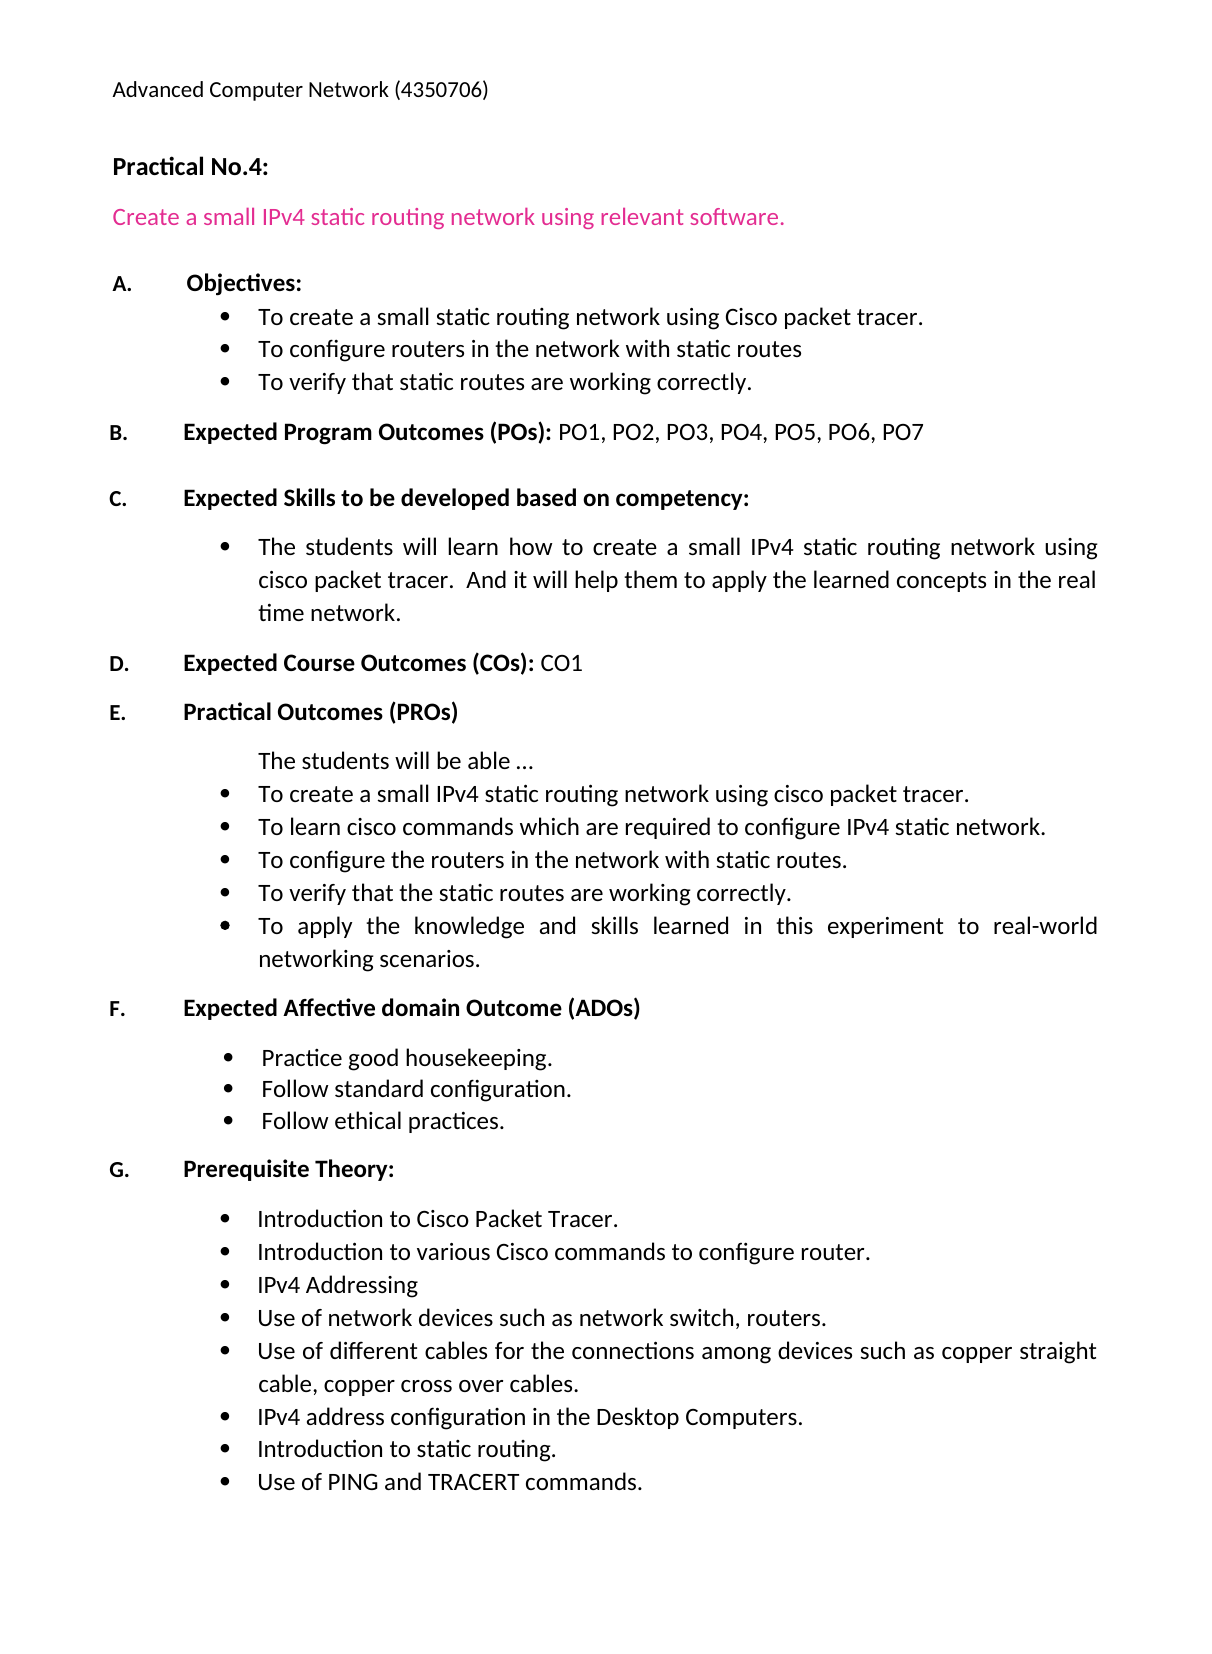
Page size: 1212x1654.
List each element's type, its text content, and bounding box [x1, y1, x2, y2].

list Follow standard configuration. [224, 1073, 1096, 1104]
list To configure the routers in the network with static routes. [221, 844, 1099, 874]
list Introduction to static routing. [221, 1433, 1099, 1464]
list The students will be able … [219, 745, 1099, 776]
list To configure routers in the network with static routes [221, 334, 1099, 364]
list Use of PING and TRACERT commands. [221, 1466, 1099, 1497]
text Practical No.4: [112, 150, 1099, 182]
list To learn cisco commands which are required to configure IPv4 static network. [221, 811, 1099, 842]
list The students will learn how to create a small IPv4 static routing network using cisco packet tracer. And it will help them to apply the learned concepts in the real time network. [221, 532, 1099, 628]
list Practical Outcomes (PROs) [109, 696, 1099, 726]
list To verify that static routes are working correctly. [221, 367, 1099, 397]
list To verify that the static routes are working correctly. [221, 877, 1099, 907]
list Introduction to Cisco Packet Tracer. [221, 1203, 1099, 1234]
list Expected Program Outcomes (POs): PO1, PO2, PO3, PO4, PO5, PO6, PO7 [109, 416, 1099, 447]
list Expected Affective domain Outcome (ADOs) [109, 992, 1099, 1023]
list Prerequisite Theory: [109, 1153, 1099, 1184]
list Introduction to various Cisco commands to configure router. [221, 1236, 1099, 1267]
list To create a small IPv4 static routing network using cisco packet tracer. [221, 778, 1099, 809]
list Use of different cables for the connections among devices such as copper straight cable, copper cross over cables. [221, 1335, 1099, 1398]
text Create a small IPv4 static routing network using relevant software. [112, 201, 1099, 231]
list IPv4 address configuration in the Desktop Computers. [221, 1401, 1099, 1431]
list IPv4 Addressing [221, 1269, 1099, 1299]
list To apply the knowledge and skills learned in this experiment to real-world networking scenarios. [221, 910, 1099, 973]
list Expected Skills to be developed based on competency: [109, 482, 1099, 512]
list To create a small static routing network using Cisco packet tracer. [221, 301, 1099, 331]
list Practice good housekeeping. [224, 1042, 1096, 1072]
list Objectives: [112, 267, 1099, 297]
list Follow ethical practices. [224, 1105, 1096, 1136]
list Expected Course Outcomes (COs): CO1 [109, 647, 1099, 677]
list Use of network devices such as network switch, routers. [221, 1302, 1099, 1332]
